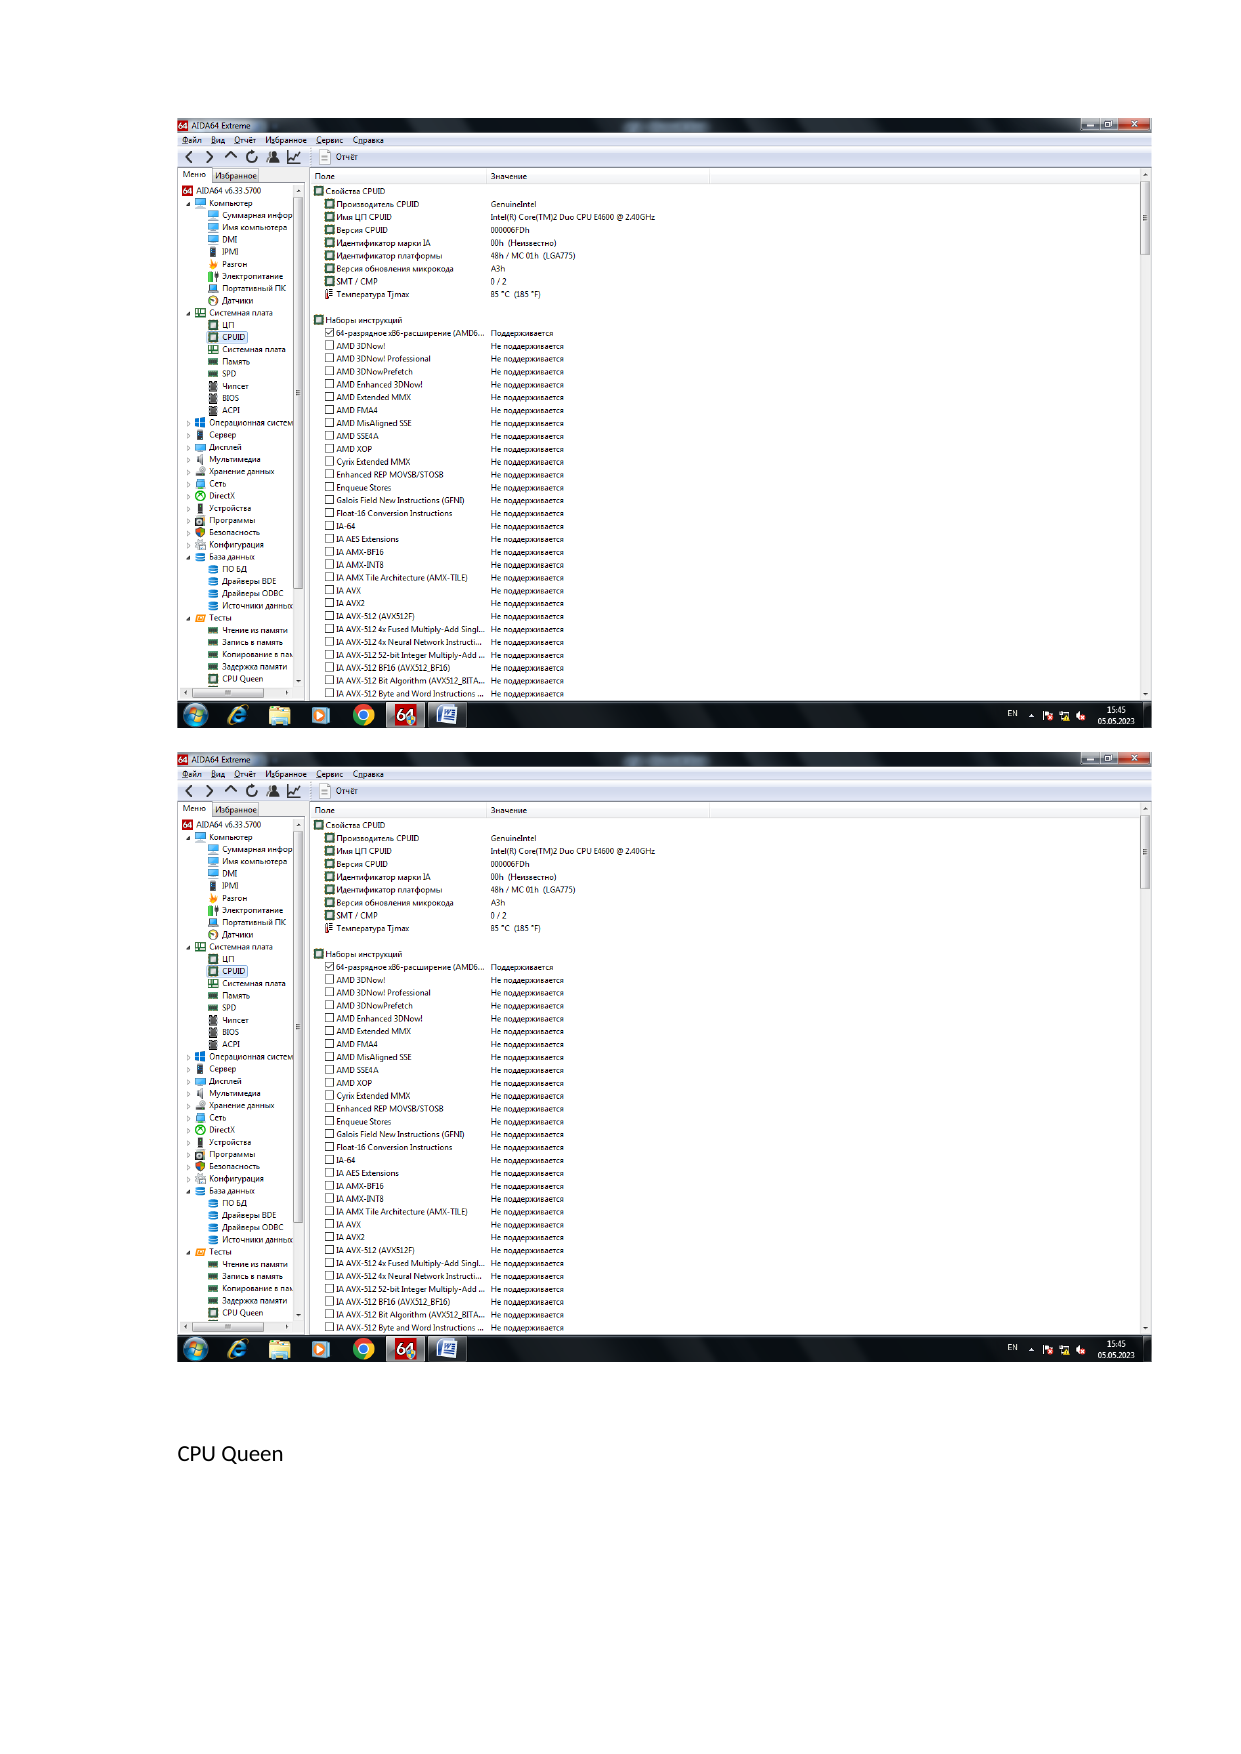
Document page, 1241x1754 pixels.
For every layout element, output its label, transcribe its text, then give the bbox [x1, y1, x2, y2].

picture [177, 118, 1152, 728]
picture [177, 752, 1152, 1362]
text CPU Queen [177, 1439, 1152, 1467]
